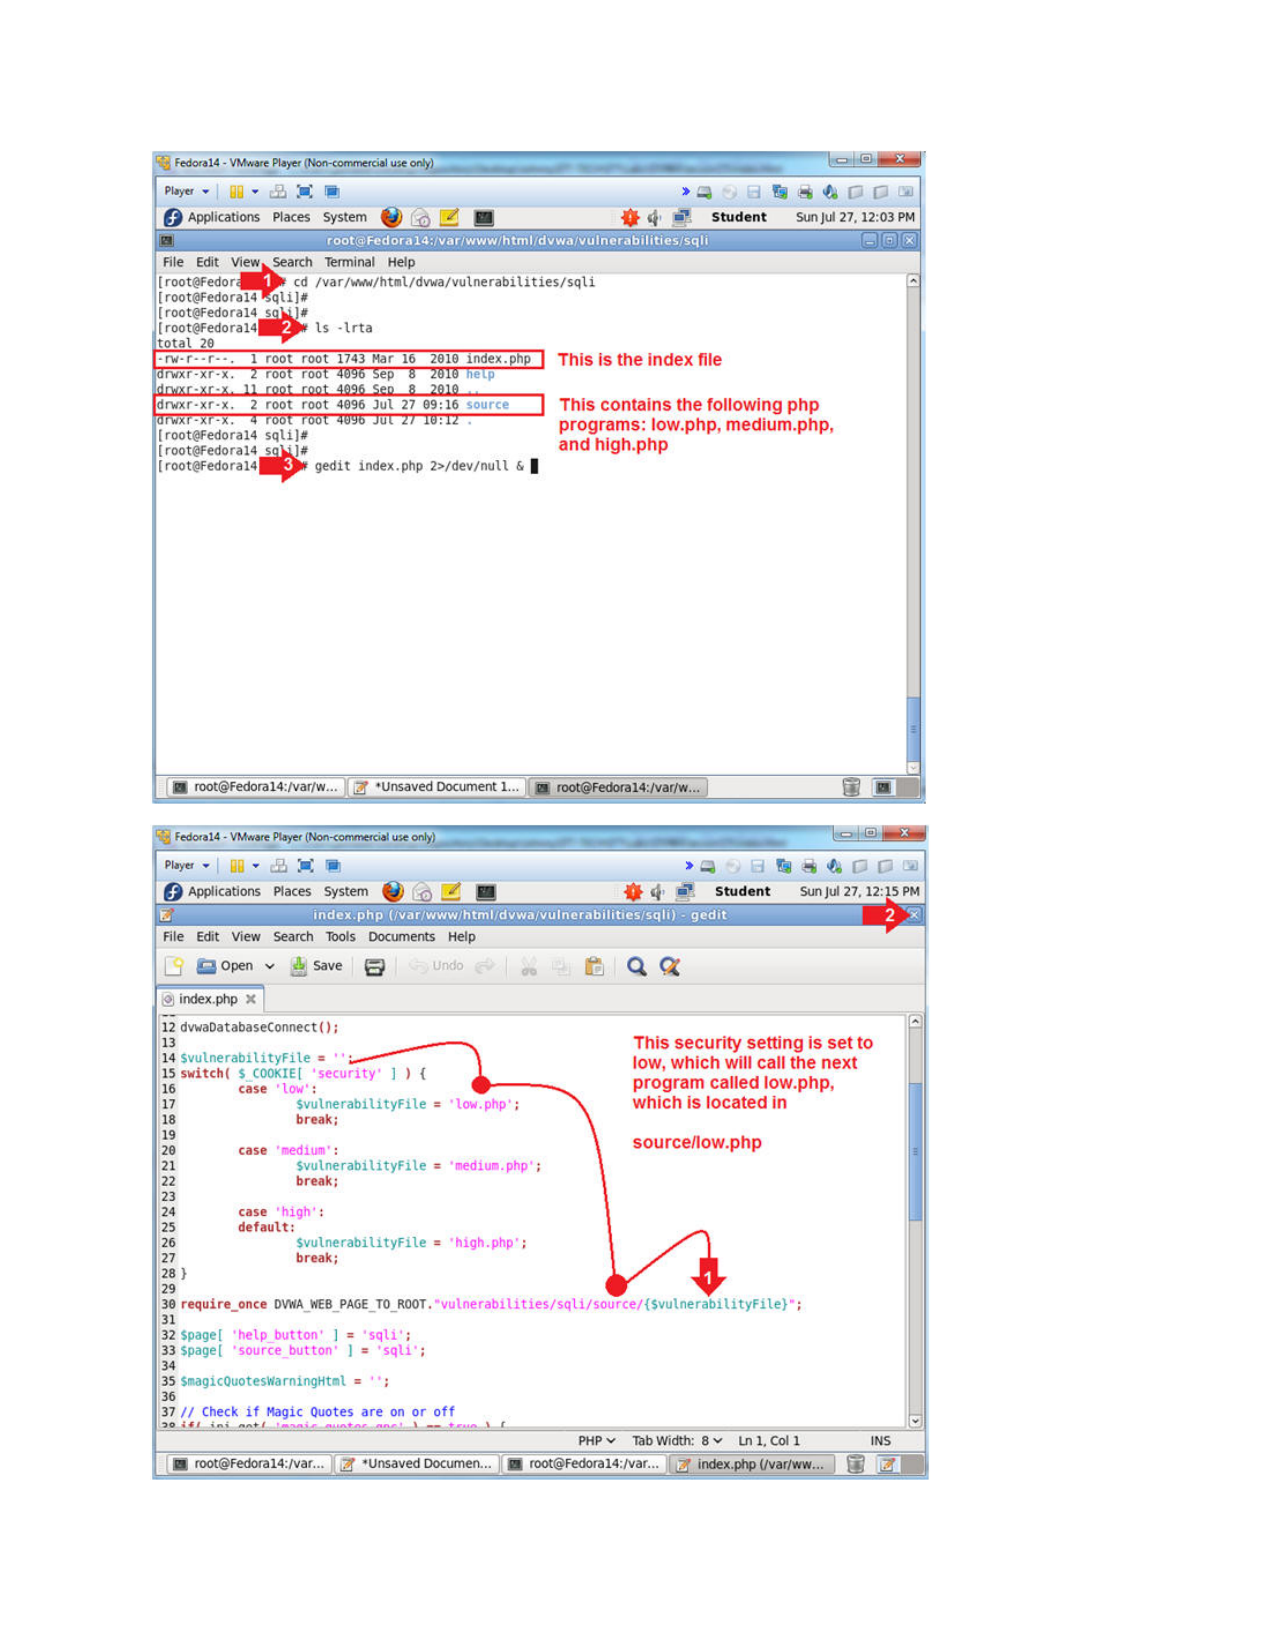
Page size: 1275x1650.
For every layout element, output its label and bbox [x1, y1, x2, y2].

picture [150, 150, 928, 806]
picture [150, 824, 930, 1482]
